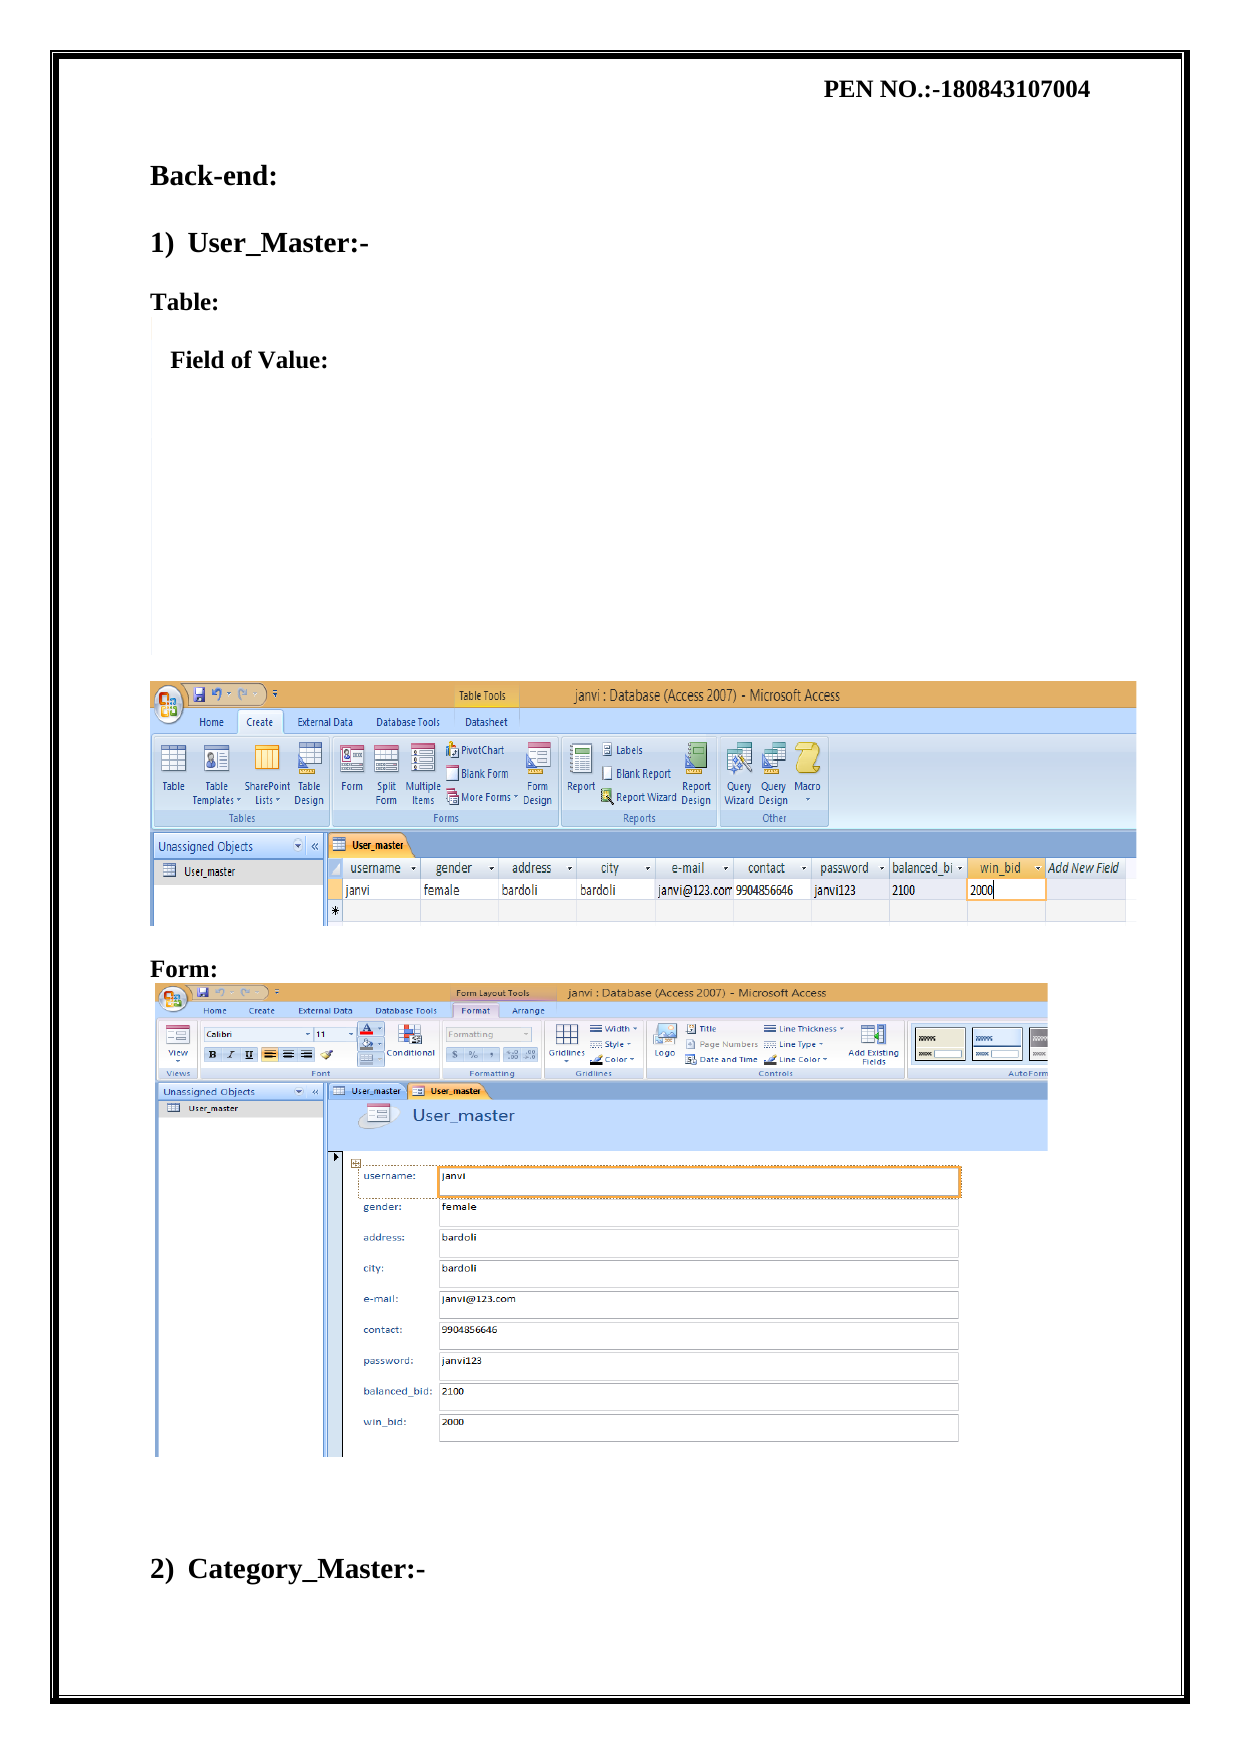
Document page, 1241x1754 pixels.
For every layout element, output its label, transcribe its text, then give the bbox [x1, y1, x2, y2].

picture [150, 681, 1137, 926]
text Field of Value: [152, 345, 1090, 374]
list User_Master:- [150, 225, 1090, 259]
list Category_Master:- [150, 1551, 1090, 1585]
text Table: [150, 287, 1090, 316]
text Form: [150, 954, 1090, 983]
picture [155, 983, 1048, 1457]
text Back-end: [150, 158, 1090, 192]
